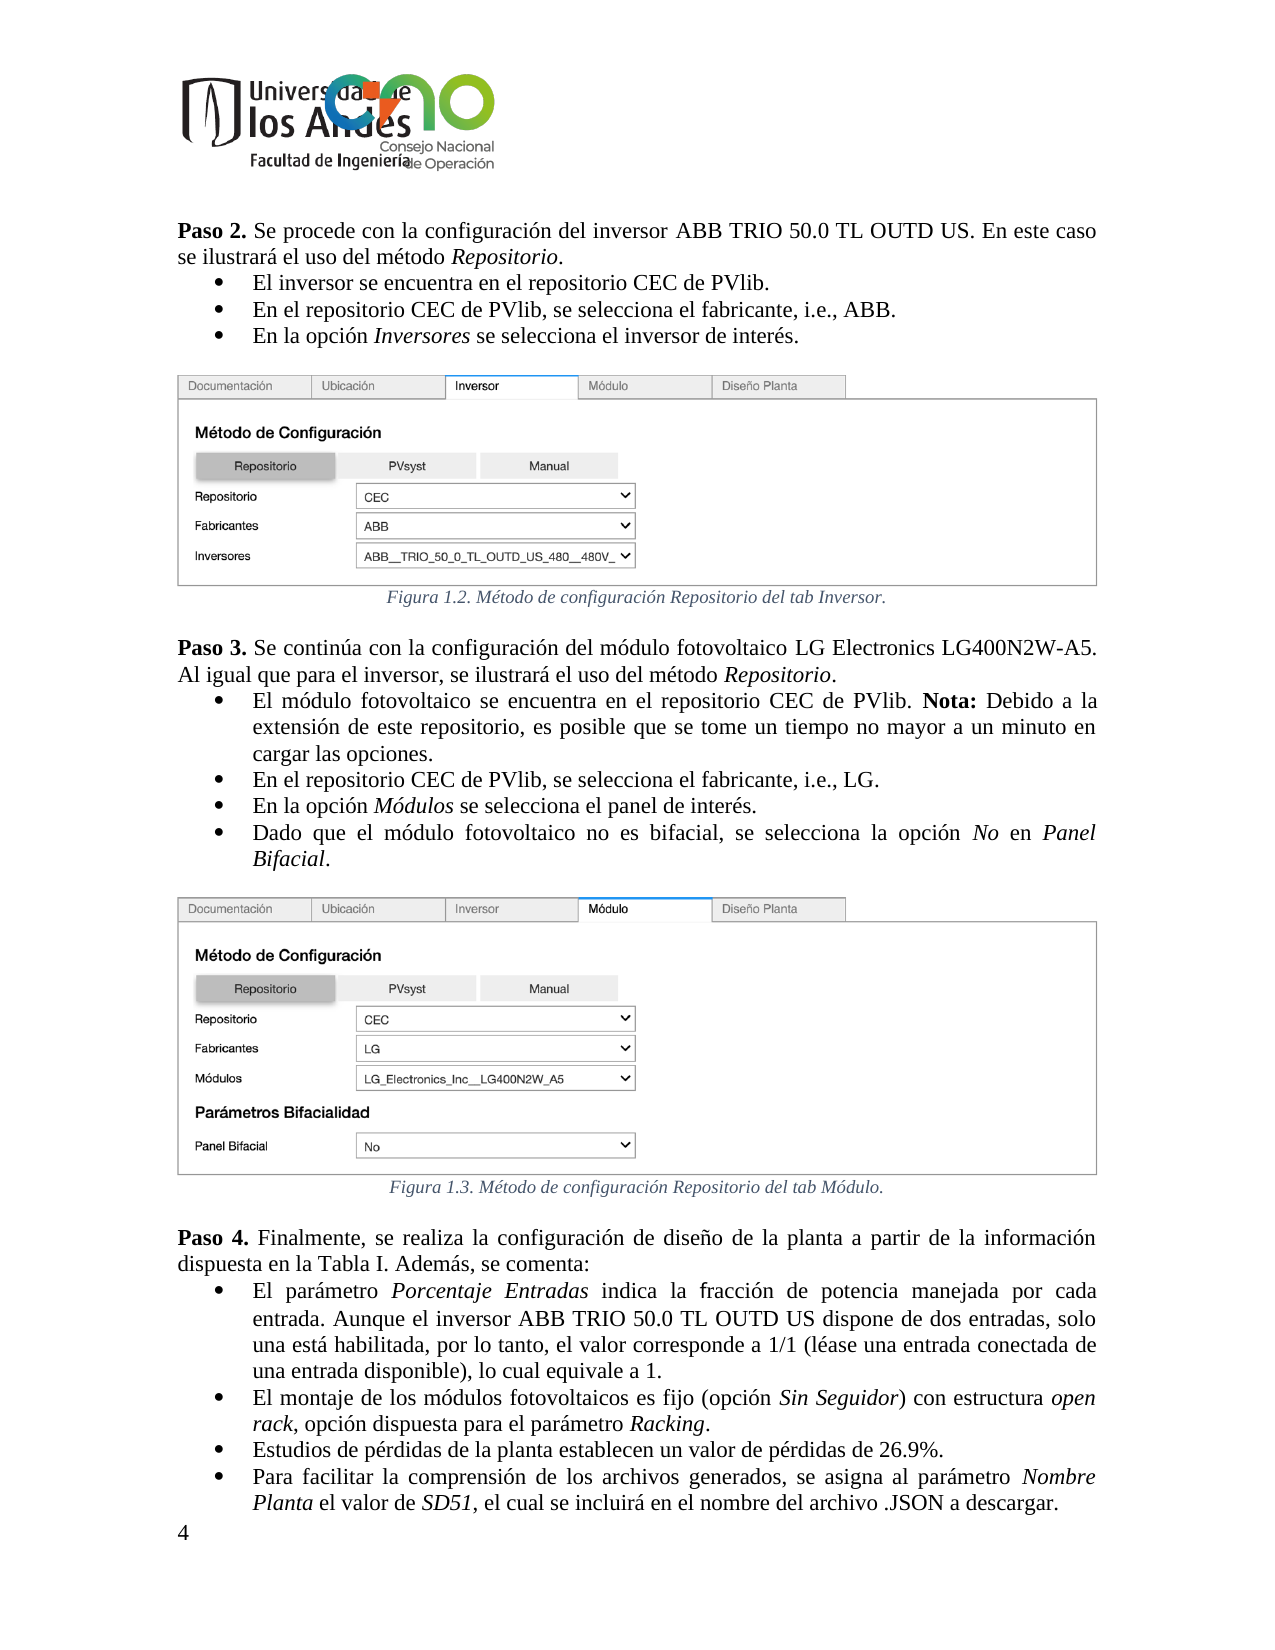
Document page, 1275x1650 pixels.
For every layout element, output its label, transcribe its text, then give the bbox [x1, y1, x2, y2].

text Paso 2. Se procede con la configuración del inversor ABB TRIO 50.0 TL OUTD US. En este caso se ilustrará el uso del método Repositorio. [177, 217, 1098, 269]
list El parámetro Porcentaje Entradas indica la fracción de potencia manejada por cada entrada. Aunque el inversor ABB TRIO 50.0 TL OUTD US dispone de dos entradas, solo una está habilitada, por lo tanto, el valor corresponde a 1/1 (léase una entrada conectada de una entrada disponible), lo cual equivale a 1. [215, 1276, 1098, 1384]
list Dado que el módulo fotovoltaico no es bifacial, se selecciona la opción No en Panel Bifacial. [215, 819, 1098, 871]
list En el repositorio CEC de PVlib, se selecciona el fabricante, i.e., ABB. [215, 296, 1098, 322]
list El módulo fotovoltaico se encuentra en el repositorio CEC de PVlib. Nota: Debido a la extensión de este repositorio, es posible que se tome un tiempo no mayor a un minuto en cargar las opciones. [215, 687, 1098, 766]
list Para facilitar la comprensión de los archivos generados, se asigna al parámetro Nombre Planta el valor de SD51, el cual se incluirá en el nombre del archivo .JSON a descargar. [215, 1463, 1098, 1516]
text Paso 4. Finalmente, se realiza la configuración de diseño de la planta a partir de la información dispuesta en la Tabla I. Además, se comenta: [177, 1223, 1098, 1276]
list En el repositorio CEC de PVlib, se selecciona el fabricante, i.e., LG. [215, 766, 1098, 792]
text Figura 1.2. Método de configuración Repositorio del tab Inversor. [177, 587, 1098, 608]
list El inversor se encuentra en el repositorio CEC de PVlib. [215, 269, 1098, 296]
text Paso 3. Se continúa con la configuración del módulo fotovoltaico LG Electronics LG400N2W-A5. Al igual que para el inversor, se ilustrará el uso del método Repositorio. [177, 634, 1098, 687]
picture [177, 897, 1098, 1176]
list El montaje de los módulos fotovoltaicos es fijo (opción Sin Seguidor) con estructura open rack, opción dispuesta para el parámetro Racking. [215, 1384, 1098, 1436]
list Estudios de pérdidas de la planta establecen un valor de pérdidas de 26.9%. [215, 1436, 1098, 1463]
list En la opción Módulos se selecciona el panel de interés. [215, 792, 1098, 819]
picture [324, 73, 495, 172]
picture [177, 375, 1098, 587]
list En la opción Inversores se selecciona el inversor de interés. [215, 322, 1098, 348]
text Figura 1.3. Método de configuración Repositorio del tab Módulo. [177, 1176, 1098, 1197]
